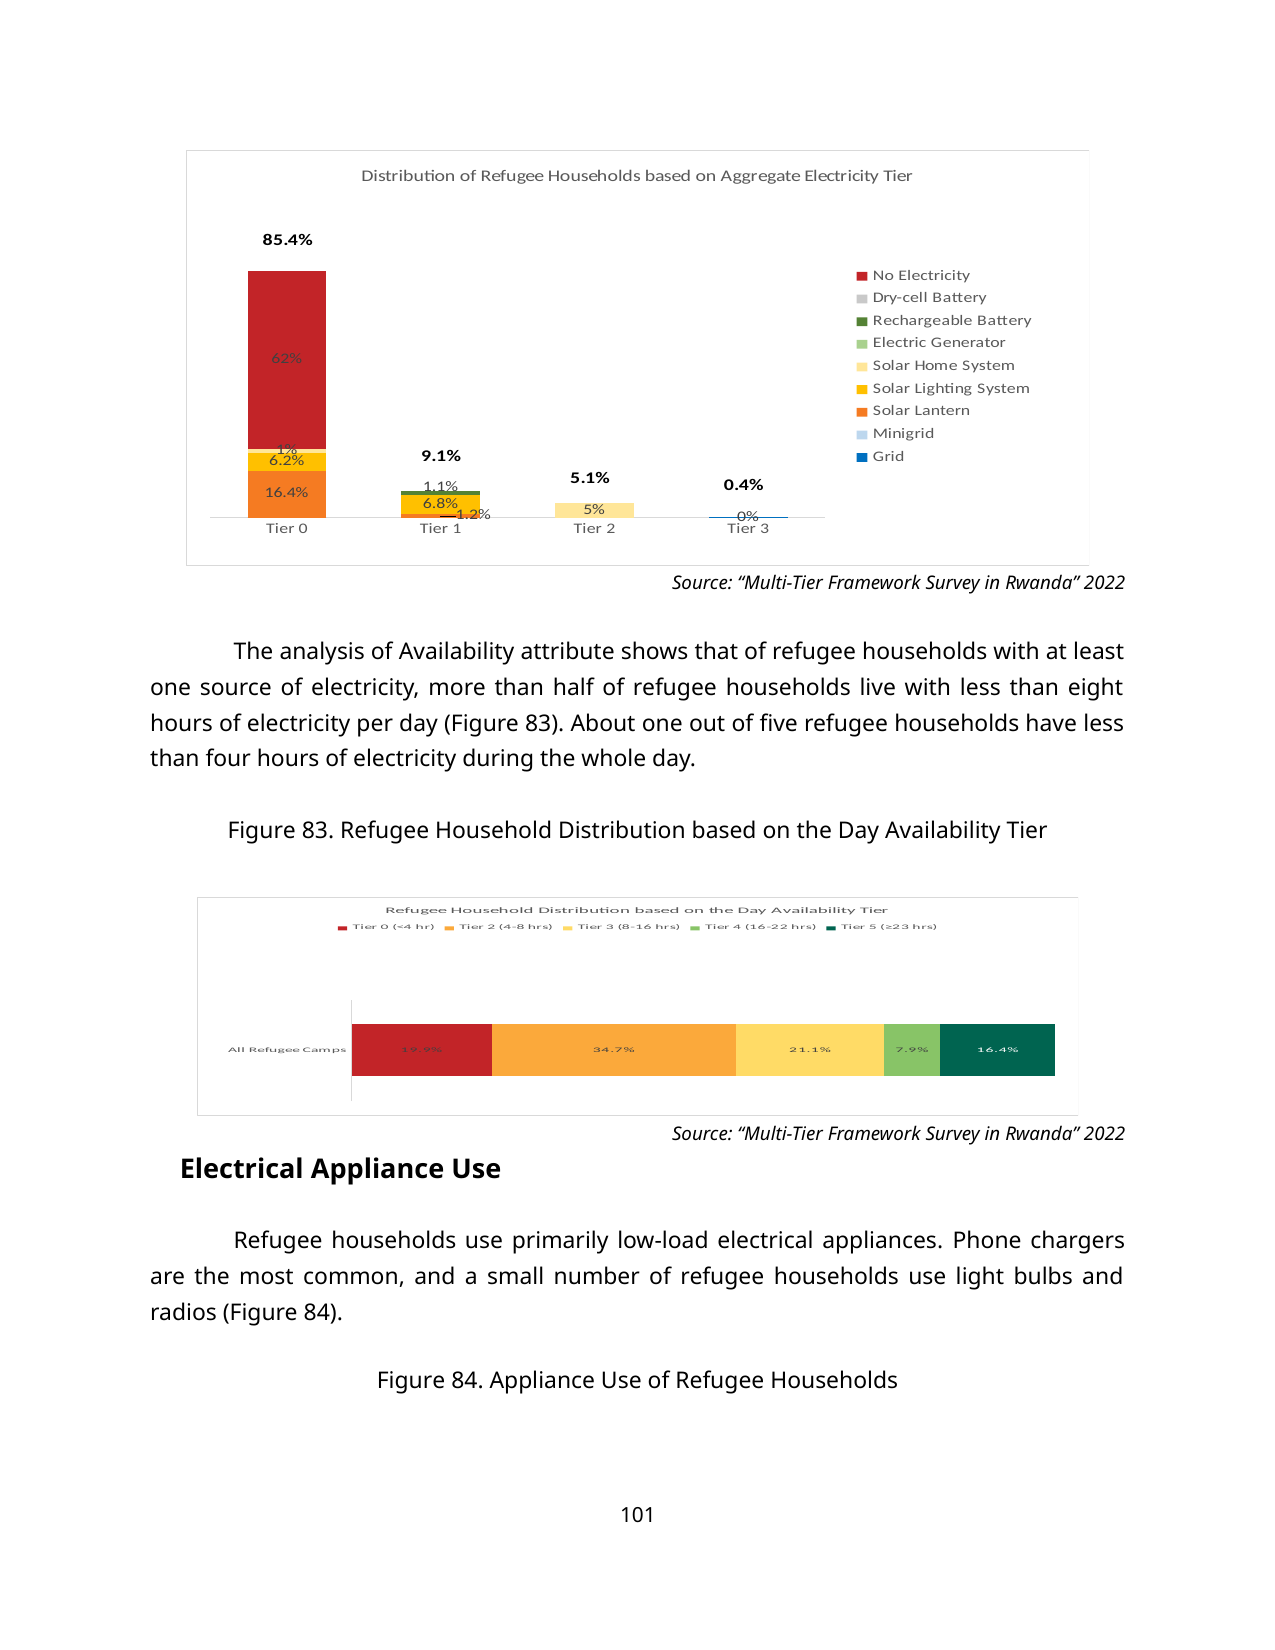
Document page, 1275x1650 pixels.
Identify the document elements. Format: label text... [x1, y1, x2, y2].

subtitle Electrical Appliance Use [179, 1149, 1125, 1186]
text Figure 83. Refugee Household Distribution based on the Day Availability Tier [150, 814, 1125, 846]
text Refugee households use primarily low-load electrical appliances. Phone chargers are the most common, and a small number of refugee households use light bulbs and radios (Figure 84). [150, 1224, 1125, 1327]
text Figure 84. Appliance Use of Refugee Households [150, 1364, 1125, 1395]
text Source: “Multi-Tier Framework Survey in Rwanda” 2022 [150, 1120, 1125, 1145]
text Source: “Multi-Tier Framework Survey in Rwanda” 2022 [150, 569, 1125, 595]
text The analysis of Availability attribute shows that of refugee households with at least one source of electricity, more than half of refugee households live with less than eight hours of electricity per day (Figure 83). About one out of five refugee households have less than four hours of electricity during the whole day. [150, 634, 1125, 774]
